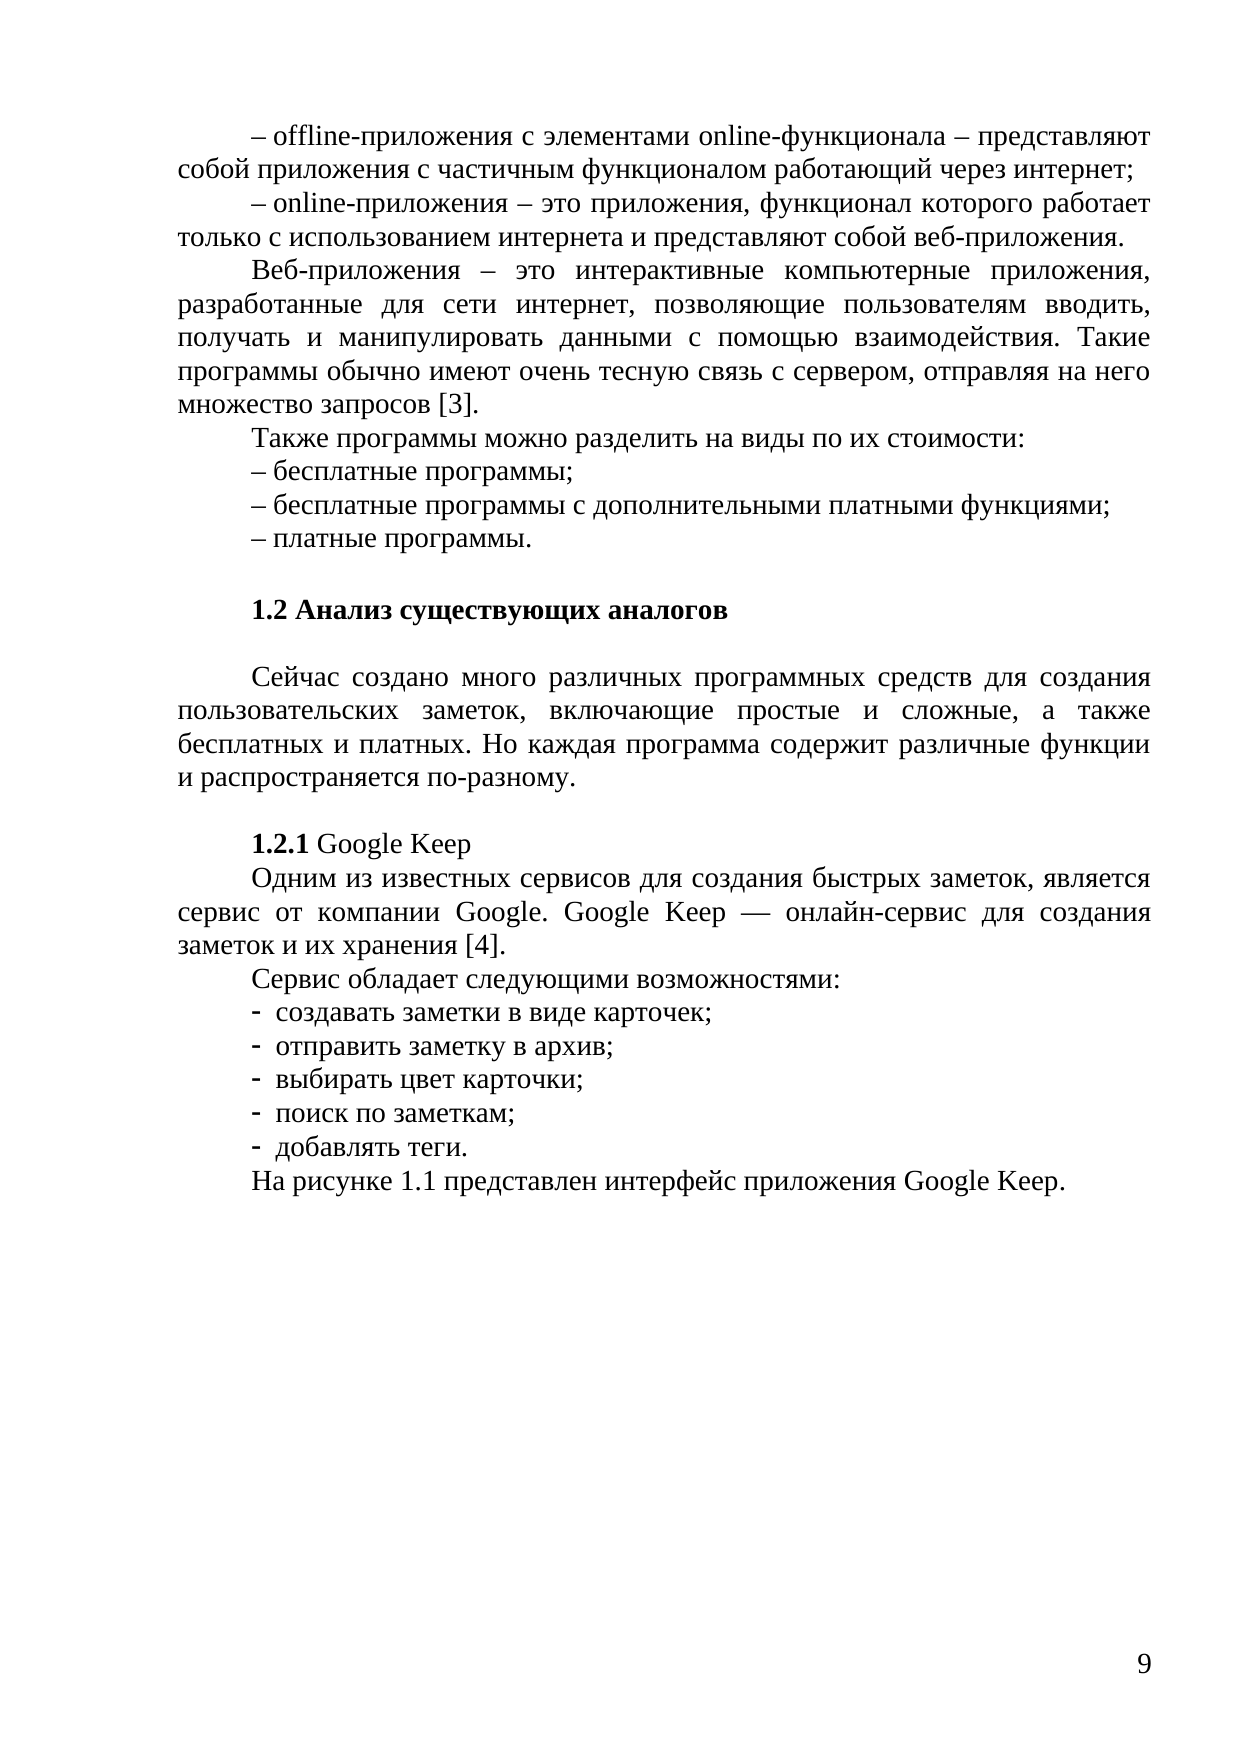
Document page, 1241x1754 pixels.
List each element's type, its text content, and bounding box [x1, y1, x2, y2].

list поиск по заметкам; [177, 1095, 1152, 1129]
list бесплатные программы; [177, 453, 1152, 487]
text Веб-приложения – это интерактивные компьютерные приложения, разработанные для сети интернет, позволяющие пользователям вводить, получать и манипулировать данными с помощью взаимодействия. Такие программы обычно имеют очень тесную связь с сервером, отправляя на него множество запросов [3]. [177, 252, 1152, 420]
list платные программы. [177, 521, 1152, 554]
list online-приложения – это приложения, функционал которого работает только с использованием интернета и представляют собой веб-приложения. [177, 185, 1152, 252]
text Сейчас создано много различных программных средств для создания пользовательских заметок, включающие простые и сложные, а также бесплатных и платных. Но каждая программа содержит различные функции и распространяется по-разному. [177, 659, 1152, 793]
list offline-приложения с элементами online-функционала – представляют собой приложения с частичным функционалом работающий через интернет; [177, 118, 1152, 185]
text Одним из известных сервисов для создания быстрых заметок, является сервис от компании Google. Google Keep — онлайн-сервис для создания заметок и их хранения [4]. [177, 860, 1152, 961]
list бесплатные программы с дополнительными платными функциями; [177, 487, 1152, 521]
text 1.2.1 Google Keep [177, 827, 1152, 860]
text Сервис обладает следующими возможностями: [177, 961, 1152, 994]
list отправить заметку в архив; [177, 1028, 1152, 1062]
subtitle 1.2 Анализ существующих аналогов [177, 592, 1152, 625]
list добавлять теги. [177, 1129, 1152, 1163]
list выбирать цвет карточки; [177, 1062, 1152, 1095]
text Также программы можно разделить на виды по их стоимости: [177, 420, 1152, 453]
list создавать заметки в виде карточек; [177, 994, 1152, 1028]
text На рисунке 1.1 представлен интерфейс приложения Google Keep. [177, 1163, 1152, 1196]
